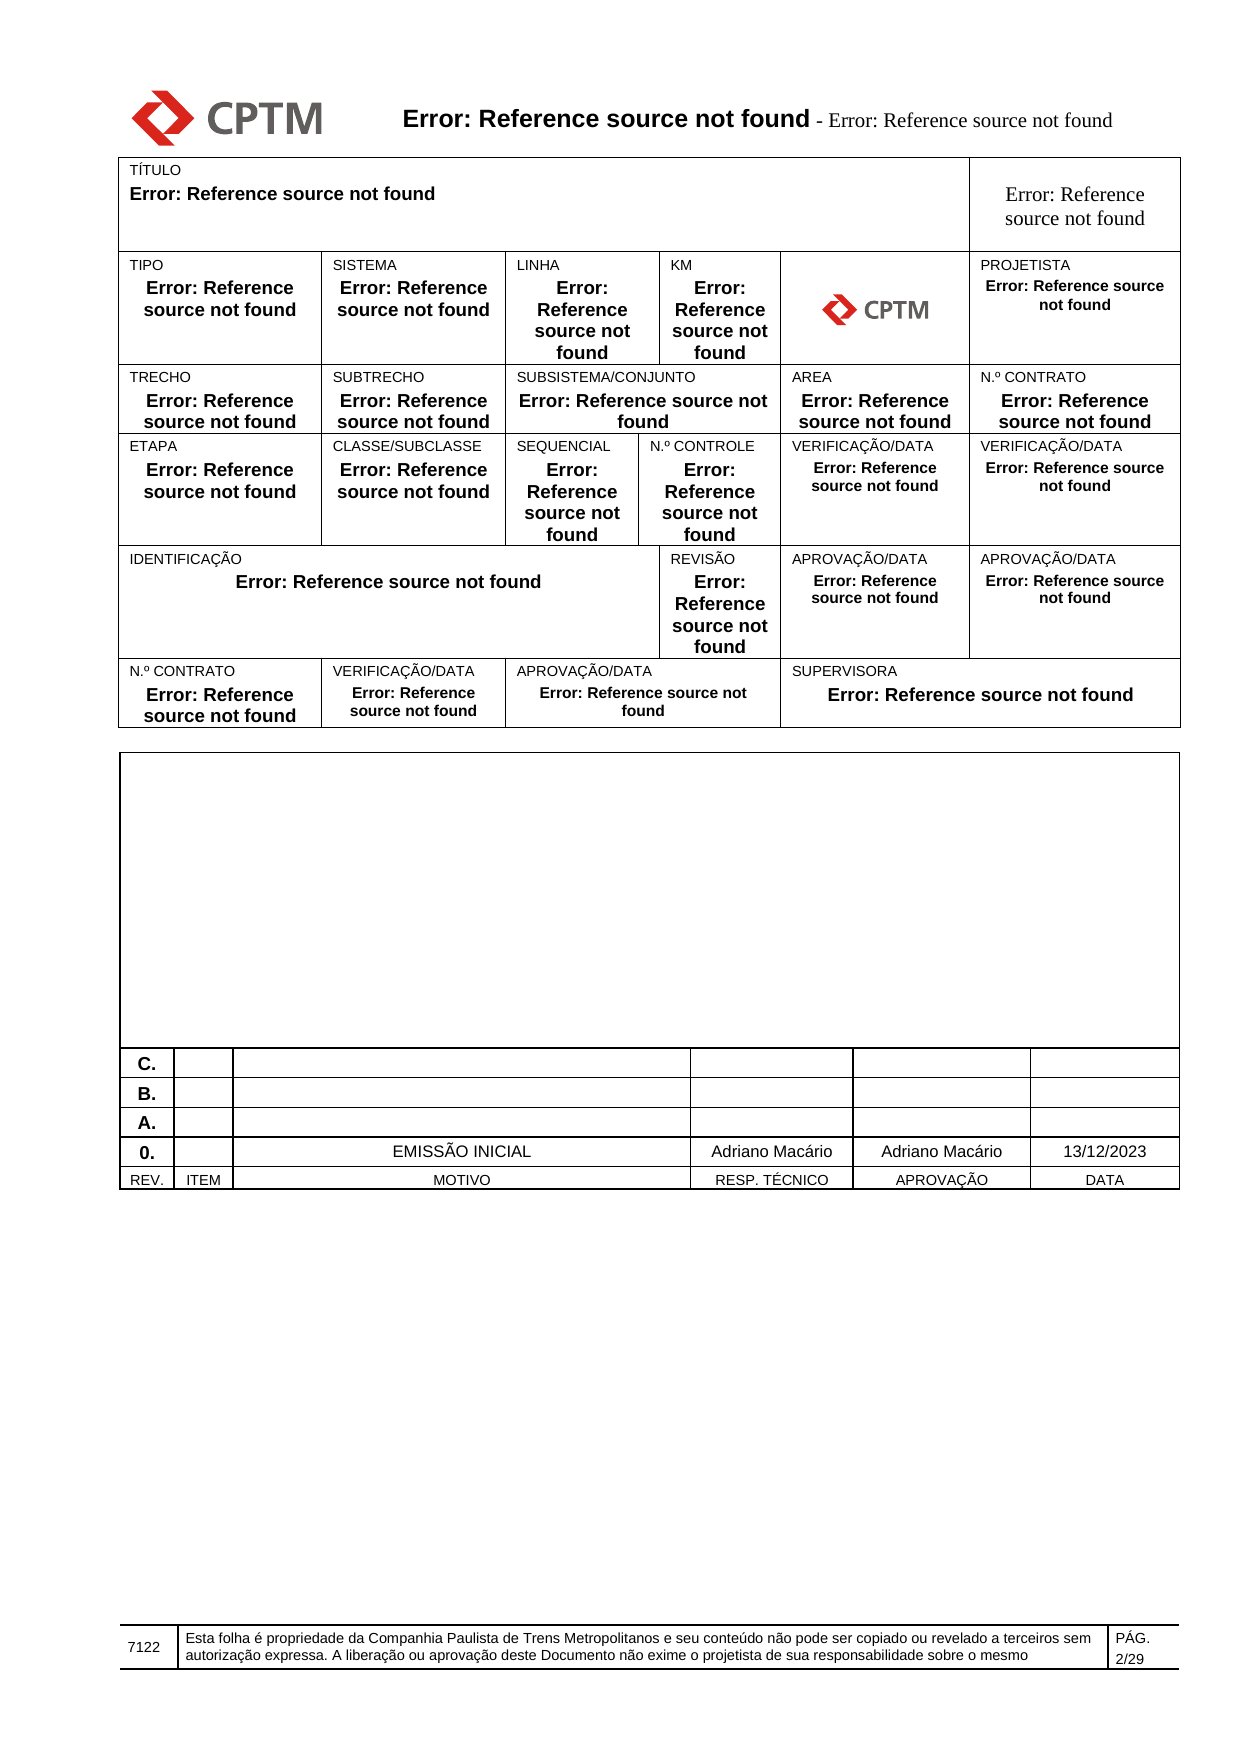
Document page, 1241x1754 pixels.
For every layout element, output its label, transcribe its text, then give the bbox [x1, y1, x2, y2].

table_cell MOTIVO [234, 1167, 690, 1188]
table_cell [175, 1108, 232, 1136]
table_cell [691, 1108, 852, 1136]
table_cell [234, 1078, 690, 1106]
table_cell RESP. TÉCNICO [691, 1167, 852, 1188]
table_cell EMISSÃO INICIAL [234, 1138, 690, 1166]
table_cell [854, 1078, 1030, 1106]
table_cell [1031, 1078, 1179, 1106]
table_cell Adriano Macário [854, 1138, 1030, 1166]
table_cell [854, 1049, 1030, 1077]
table_cell 0. [121, 1138, 173, 1166]
table_cell Adriano Macário [691, 1138, 852, 1166]
table_cell [175, 1078, 232, 1106]
table_cell [691, 1078, 852, 1106]
table_cell [175, 1138, 232, 1166]
table_cell B. [121, 1078, 173, 1106]
table_cell DATA [1031, 1167, 1179, 1188]
table_cell REV. [121, 1167, 173, 1188]
table_cell [854, 1108, 1030, 1136]
table_cell A. [121, 1108, 173, 1136]
table_cell APROVAÇÃO [854, 1167, 1030, 1188]
table_cell 13/12/2023 [1031, 1138, 1179, 1166]
table_cell [1031, 1108, 1179, 1136]
table_cell ITEM [175, 1167, 232, 1188]
table_cell [234, 1108, 690, 1136]
table_cell [691, 1049, 852, 1077]
table_cell [121, 753, 1179, 1047]
table_cell [234, 1049, 690, 1077]
table_cell C. [121, 1049, 173, 1077]
table_cell [175, 1049, 232, 1077]
table_cell [1031, 1049, 1179, 1077]
